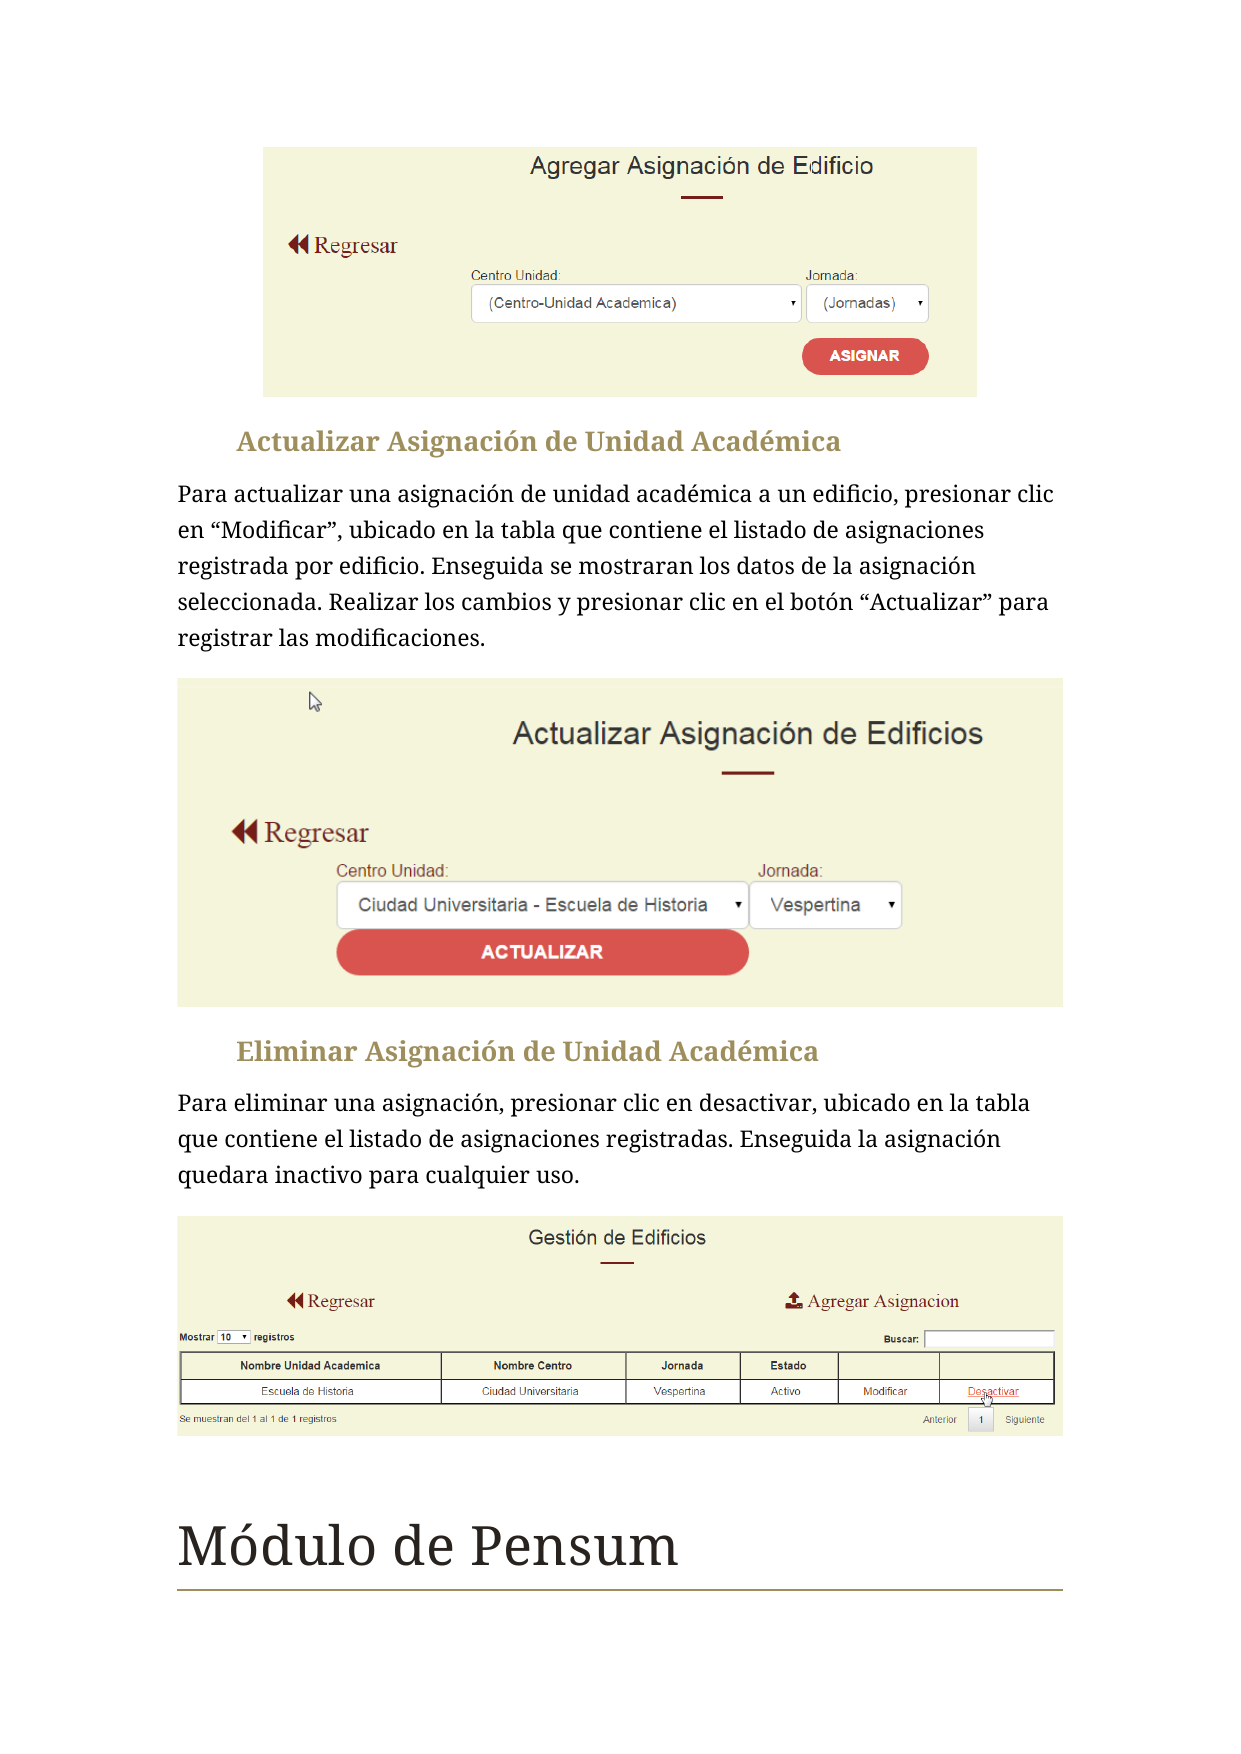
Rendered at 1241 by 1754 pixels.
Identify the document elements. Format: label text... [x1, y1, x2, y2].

text Para eliminar una asignación, presionar clic en desactivar, ubicado en la tabla que contiene el listado de asignaciones registradas. Enseguida la asignación quedara inactivo para cualquier uso. [177, 1087, 1063, 1190]
subtitle Actualizar Asignación de Unidad Académica [177, 423, 1063, 459]
picture [177, 1216, 1063, 1436]
picture [177, 678, 1063, 1007]
subtitle Eliminar Asignación de Unidad Académica [177, 1032, 1063, 1069]
text Para actualizar una asignación de unidad académica a un edificio, presionar clic en “Modificar”, ubicado en la tabla que contiene el listado de asignaciones registrada por edificio. Enseguida se mostraran los datos de la asignación seleccionada. Realizar los cambios y presionar clic en el botón “Actualizar” para registrar las modificaciones. [177, 478, 1063, 653]
picture [263, 147, 978, 397]
title Módulo de Pensum [177, 1507, 1063, 1589]
